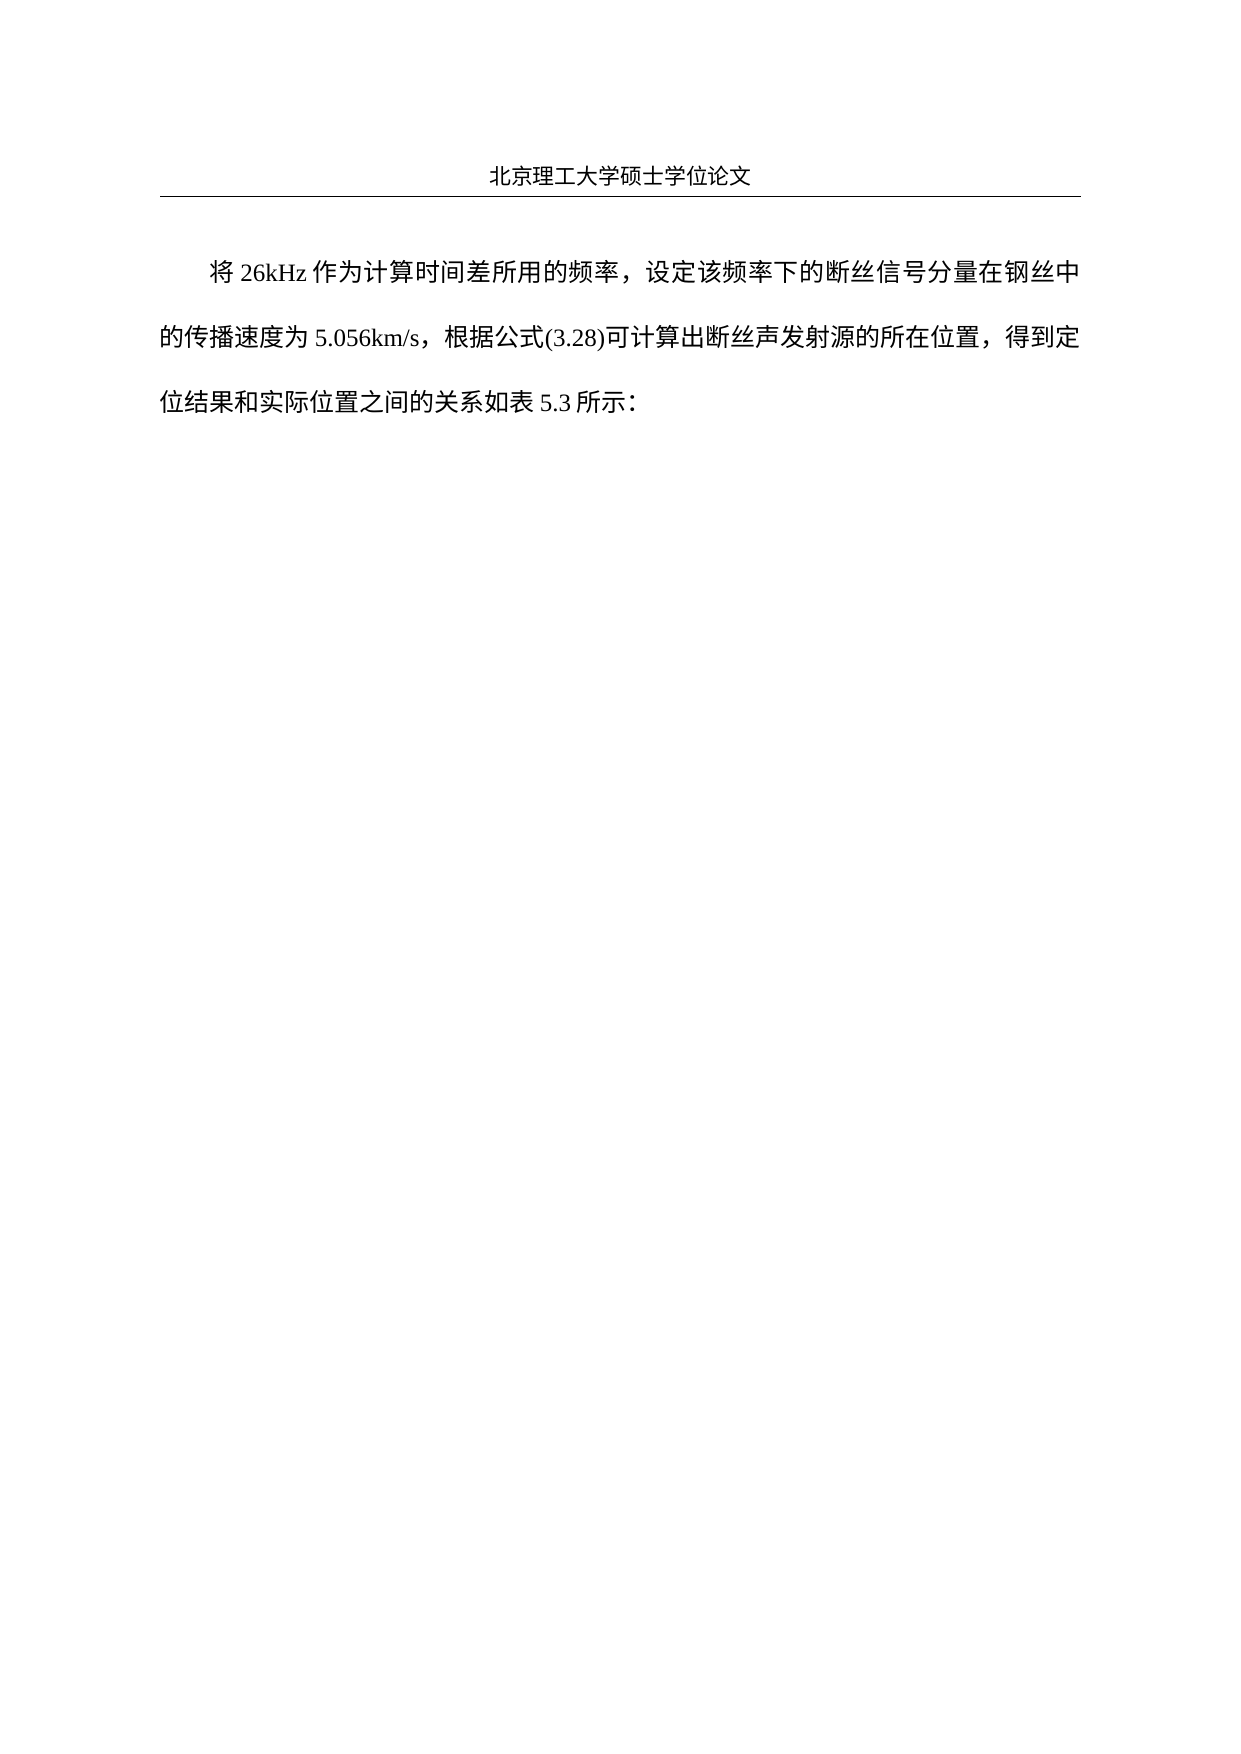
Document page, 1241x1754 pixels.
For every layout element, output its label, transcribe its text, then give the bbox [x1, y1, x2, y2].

text 将26kHz作为计算时间差所用的频率，设定该频率下的断丝信号分量在钢丝中的传播速度为5.056km/s，根据公式(3.28)可计算出断丝声发射源的所在位置，得到定位结果和实际位置之间的关系如表5.3所示： [159, 238, 1081, 433]
